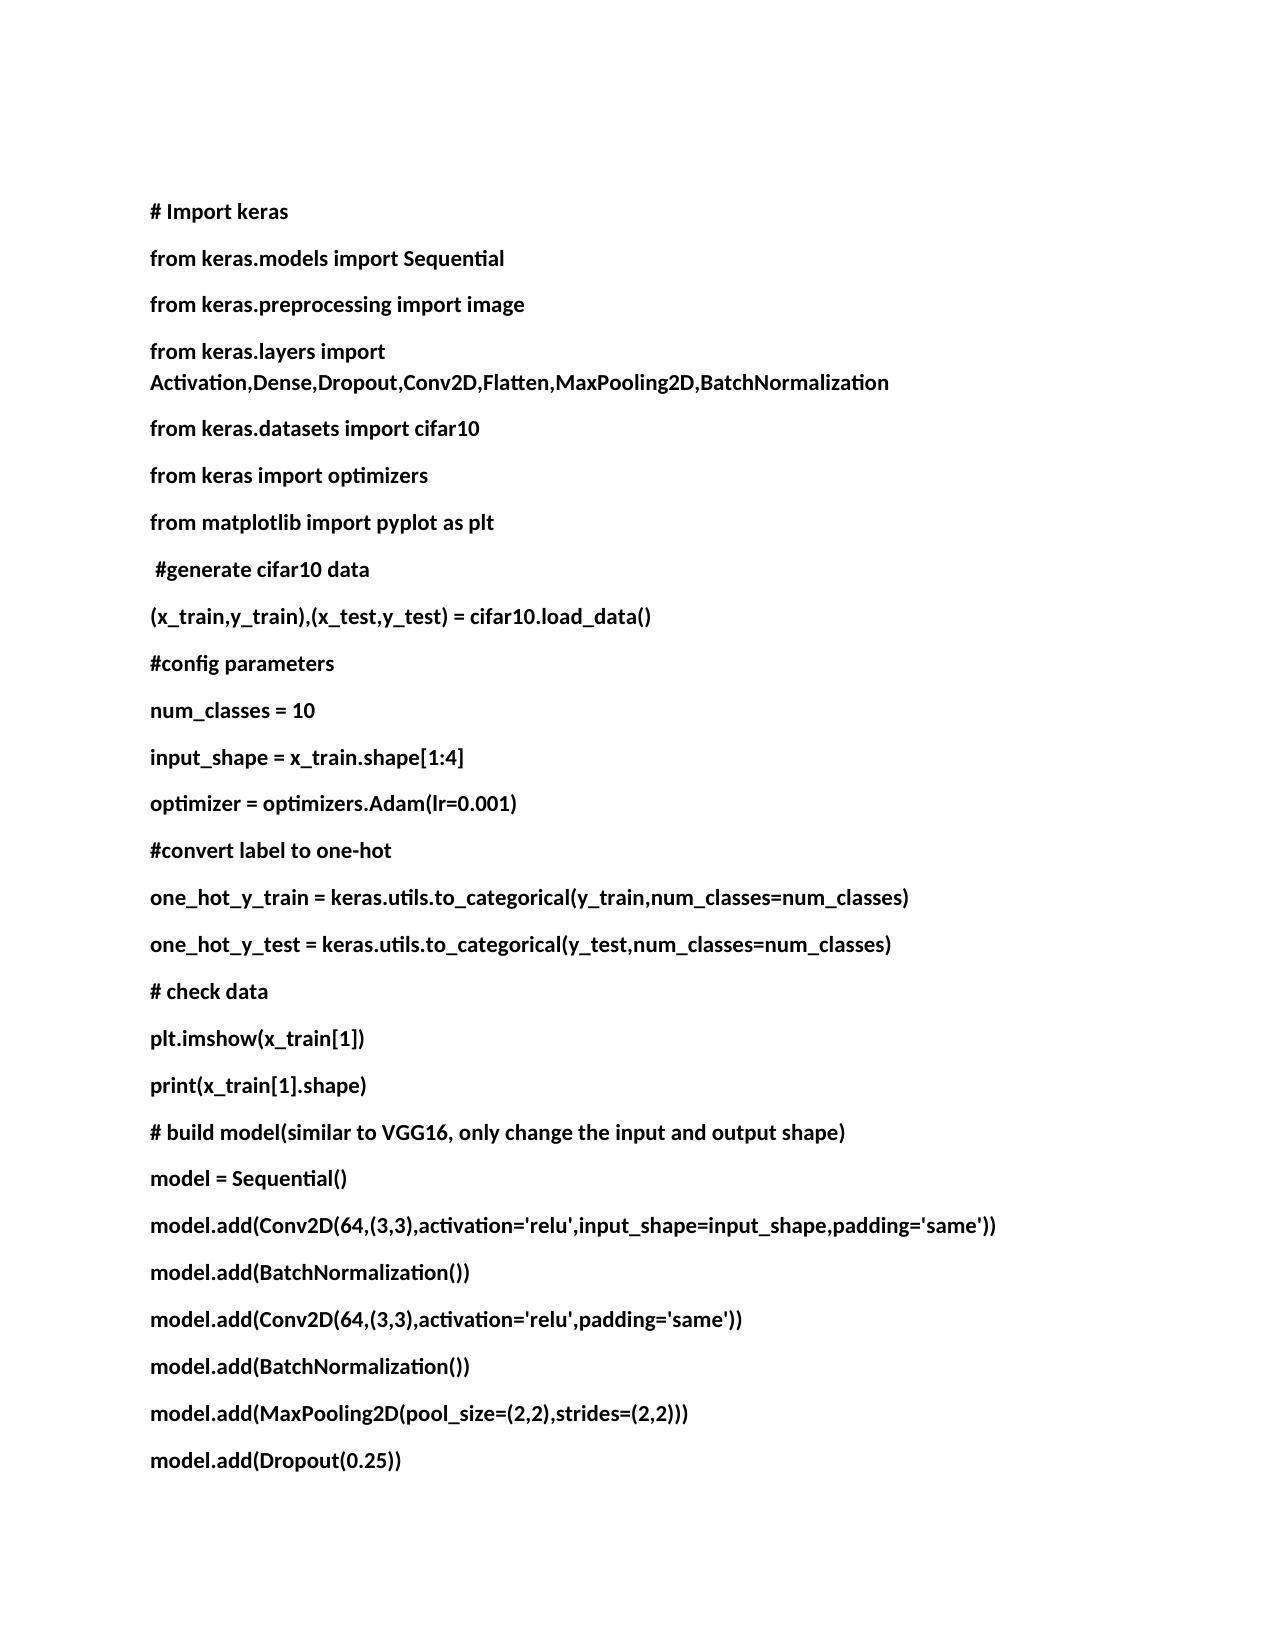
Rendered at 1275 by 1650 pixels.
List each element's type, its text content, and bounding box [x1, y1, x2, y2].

text #generate cifar10 data [150, 555, 1125, 583]
text # check data [150, 977, 1125, 1005]
text from keras.preprocessing import image [150, 291, 1125, 319]
text from keras.datasets import cifar10 [150, 414, 1125, 443]
text one_hot_y_test = keras.utils.to_categorical(y_test,num_classes=num_classes) [150, 930, 1125, 958]
text num_classes = 10 [150, 696, 1125, 724]
text model.add(Dropout(0.25)) [150, 1446, 1125, 1474]
text from matplotlib import pyplot as plt [150, 508, 1125, 536]
text from keras.layers import Activation,Dense,Dropout,Conv2D,Flatten,MaxPooling2D,BatchNormalization [150, 337, 1125, 396]
text one_hot_y_train = keras.utils.to_categorical(y_train,num_classes=num_classes) [150, 883, 1125, 911]
text model.add(Conv2D(64,(3,3),activation='relu',padding='same')) [150, 1305, 1125, 1333]
text model.add(BatchNormalization()) [150, 1352, 1125, 1380]
text #config parameters [150, 649, 1125, 677]
text from keras import optimizers [150, 461, 1125, 489]
text #convert label to one-hot [150, 836, 1125, 864]
text # build model(similar to VGG16, only change the input and output shape) [150, 1118, 1125, 1146]
text (x_train,y_train),(x_test,y_test) = cifar10.load_data() [150, 602, 1125, 630]
text model.add(BatchNormalization()) [150, 1258, 1125, 1286]
text optimizer = optimizers.Adam(lr=0.001) [150, 789, 1125, 818]
text print(x_train[1].shape) [150, 1071, 1125, 1099]
text model.add(MaxPooling2D(pool_size=(2,2),strides=(2,2))) [150, 1399, 1125, 1427]
text model.add(Conv2D(64,(3,3),activation='relu',input_shape=input_shape,padding='same')) [150, 1211, 1125, 1239]
text plt.imshow(x_train[1]) [150, 1024, 1125, 1052]
text from keras.models import Sequential [150, 244, 1125, 272]
text model = Sequential() [150, 1164, 1125, 1193]
text input_shape = x_train.shape[1:4] [150, 743, 1125, 771]
text # Import keras [150, 197, 1125, 225]
